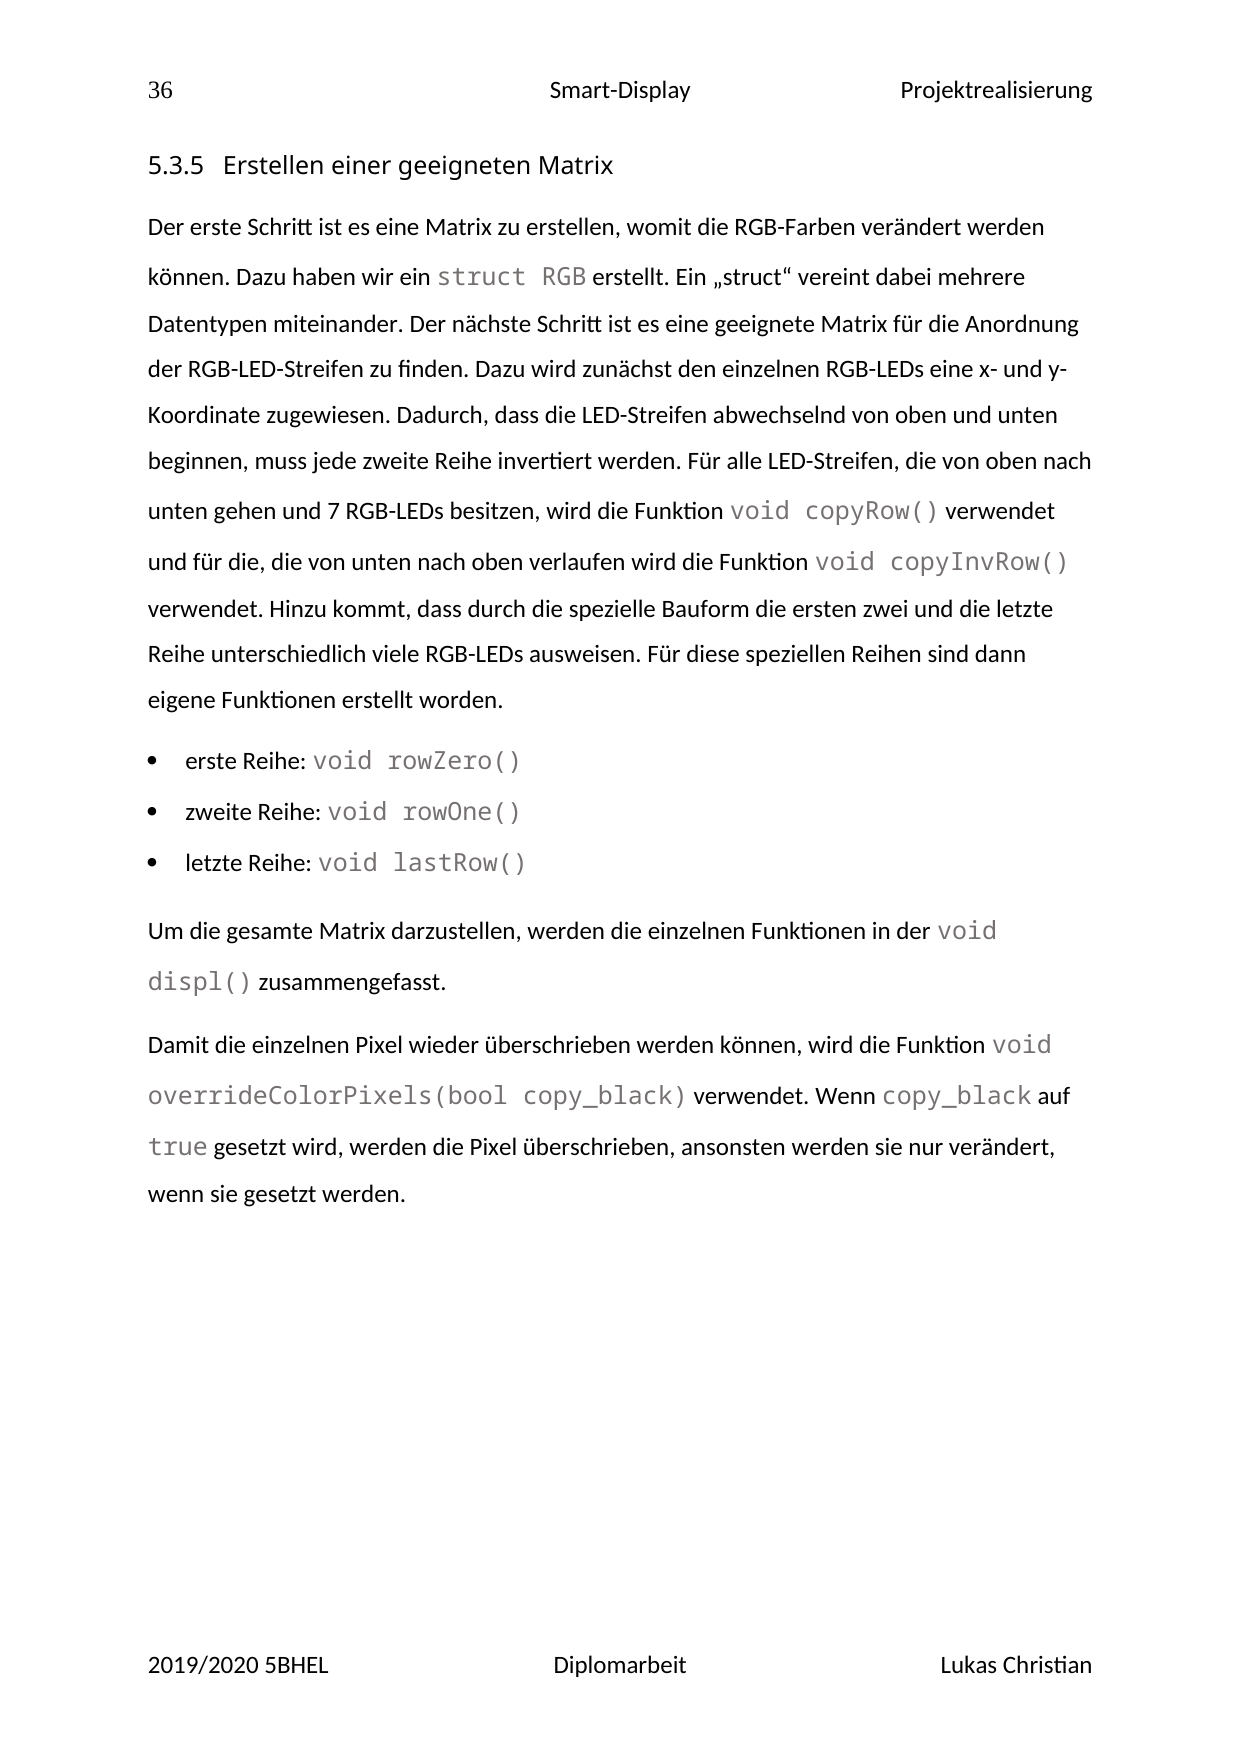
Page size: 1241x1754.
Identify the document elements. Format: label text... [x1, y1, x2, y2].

list letzte Reihe: void lastRow() [148, 845, 1093, 879]
text Der erste Schritt ist es eine Matrix zu erstellen, womit die RGB-Farben verändert werden können. Dazu haben wir ein struct RGB erstellt. Ein „struct“ vereint dabei mehrere Datentypen miteinander. Der nächste Schritt ist es eine geeignete Matrix für die Anordnung der RGB-LED-Streifen zu finden. Dazu wird zunächst den einzelnen RGB-LEDs eine x- und y-Koordinate zugewiesen. Dadurch, dass die LED-Streifen abwechselnd von oben und unten beginnen, muss jede zweite Reihe invertiert werden. Für alle LED-Streifen, die von oben nach unten gehen und 7 RGB-LEDs besitzen, wird die Funktion void copyRow() verwendet und für die, die von unten nach oben verlaufen wird die Funktion void copyInvRow() verwendet. Hinzu kommt, dass durch die spezielle Bauform die ersten zwei und die letzte Reihe unterschiedlich viele RGB-LEDs ausweisen. Für diese speziellen Reihen sind dann eigene Funktionen erstellt worden. [148, 211, 1093, 715]
text Um die gesamte Matrix darzustellen, werden die einzelnen Funktionen in der void displ() zusammengefasst. [148, 912, 1093, 997]
list erste Reihe: void rowZero() [148, 743, 1093, 777]
text Damit die einzelnen Pixel wieder überschrieben werden können, wird die Funktion void overrideColorPixels(bool copy_black) verwendet. Wenn copy_black auf true gesetzt wird, werden die Pixel überschrieben, ansonsten werden sie nur verändert, wenn sie gesetzt werden. [148, 1027, 1093, 1209]
subtitle Erstellen einer geeigneten Matrix [148, 148, 1093, 182]
list zweite Reihe: void rowOne() [148, 794, 1093, 828]
